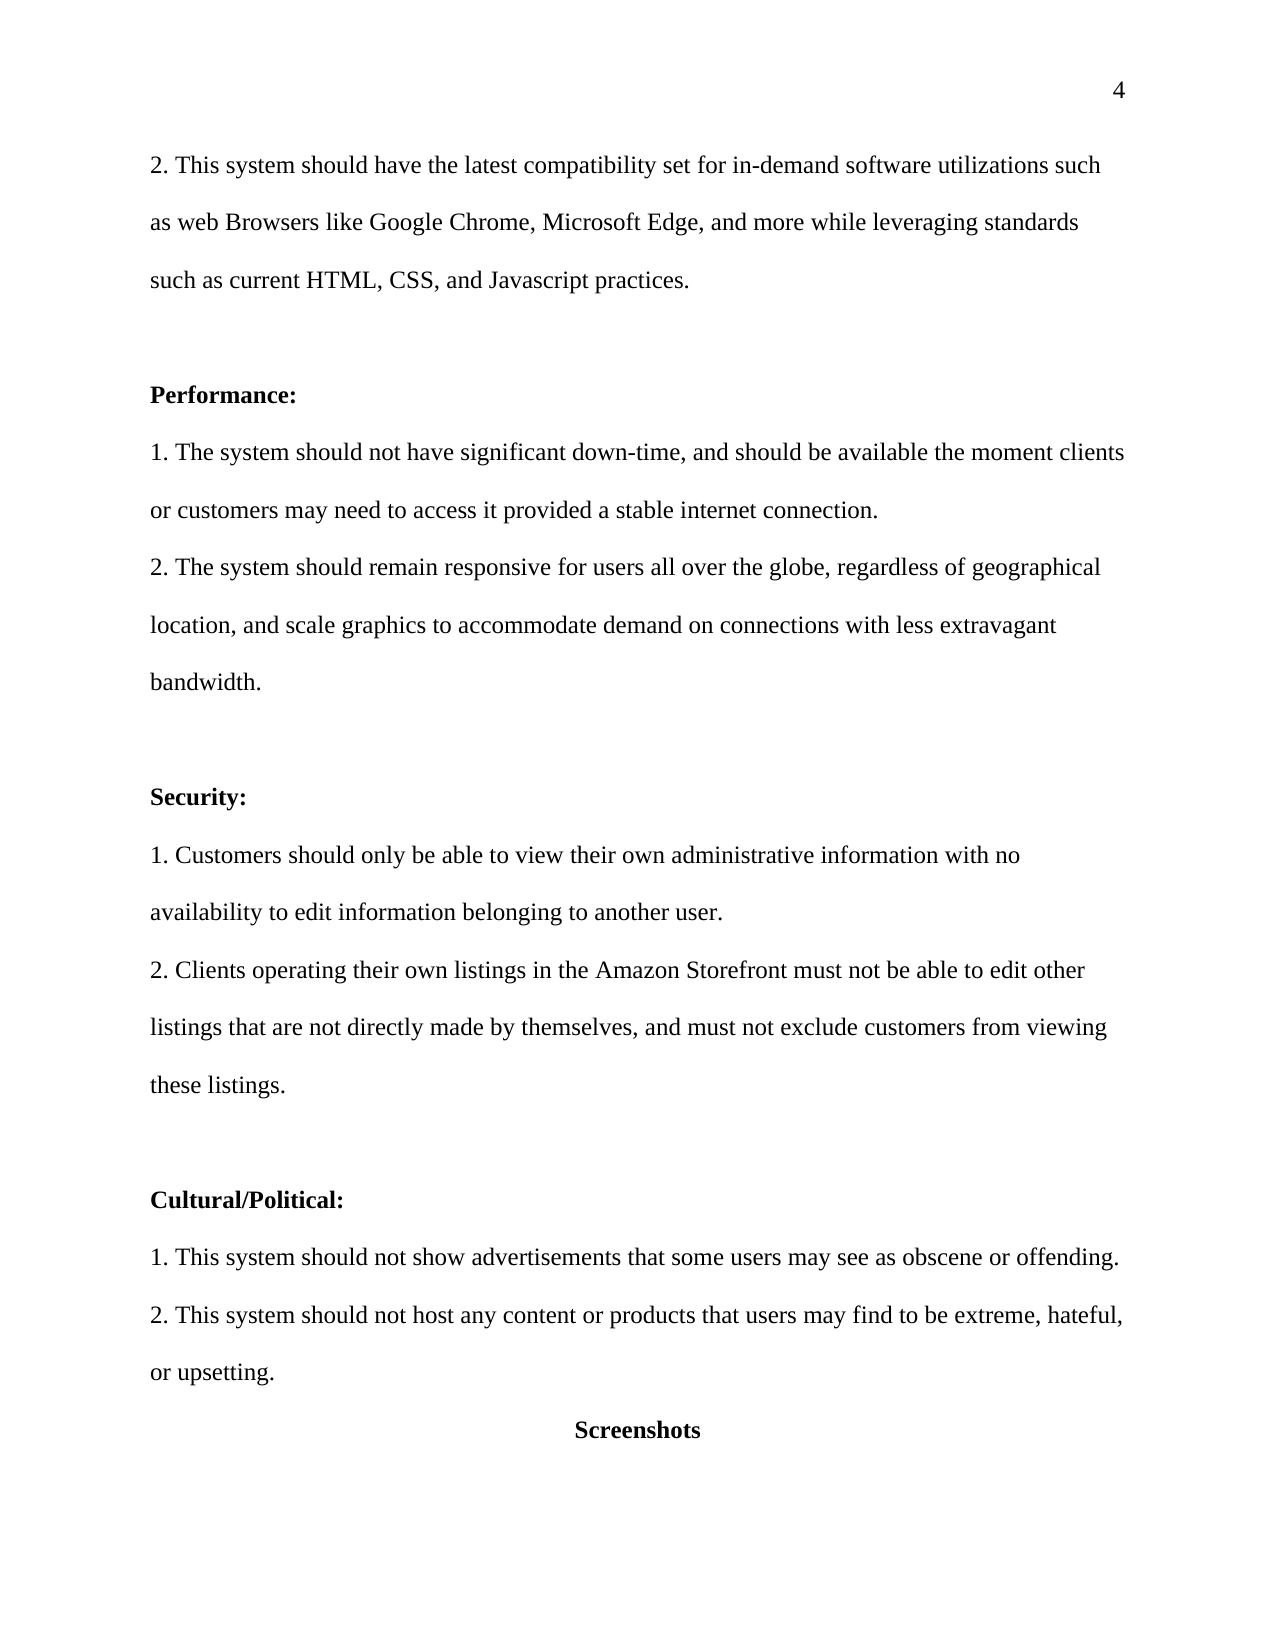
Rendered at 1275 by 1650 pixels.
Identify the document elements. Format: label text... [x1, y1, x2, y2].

text Security: [150, 782, 1125, 811]
text 2. This system should not host any content or products that users may find to be extreme, hateful, or upsetting. [150, 1300, 1125, 1386]
text 2. Clients operating their own listings in the Amazon Storefront must not be able to edit other listings that are not directly made by themselves, and must not exclude customers from viewing these listings. [150, 955, 1125, 1099]
text Performance: [150, 380, 1125, 409]
text Screenshots [150, 1415, 1125, 1444]
text 1. Customers should only be able to view their own administrative information with no availability to edit information belonging to another user. [150, 840, 1125, 926]
text 2. This system should have the latest compatibility set for in-demand software utilizations such as web Browsers like Google Chrome, Microsoft Edge, and more while leveraging standards such as current HTML, CSS, and Javascript practices. [150, 150, 1125, 294]
text Cultural/Political: [150, 1185, 1125, 1214]
text 1. This system should not show advertisements that some users may see as obscene or offending. [150, 1242, 1125, 1271]
text 1. The system should not have significant down-time, and should be available the moment clients or customers may need to access it provided a stable internet connection. [150, 437, 1125, 524]
text 2. The system should remain responsive for users all over the globe, regardless of geographical location, and scale graphics to accommodate demand on connections with less extravagant bandwidth. [150, 552, 1125, 696]
